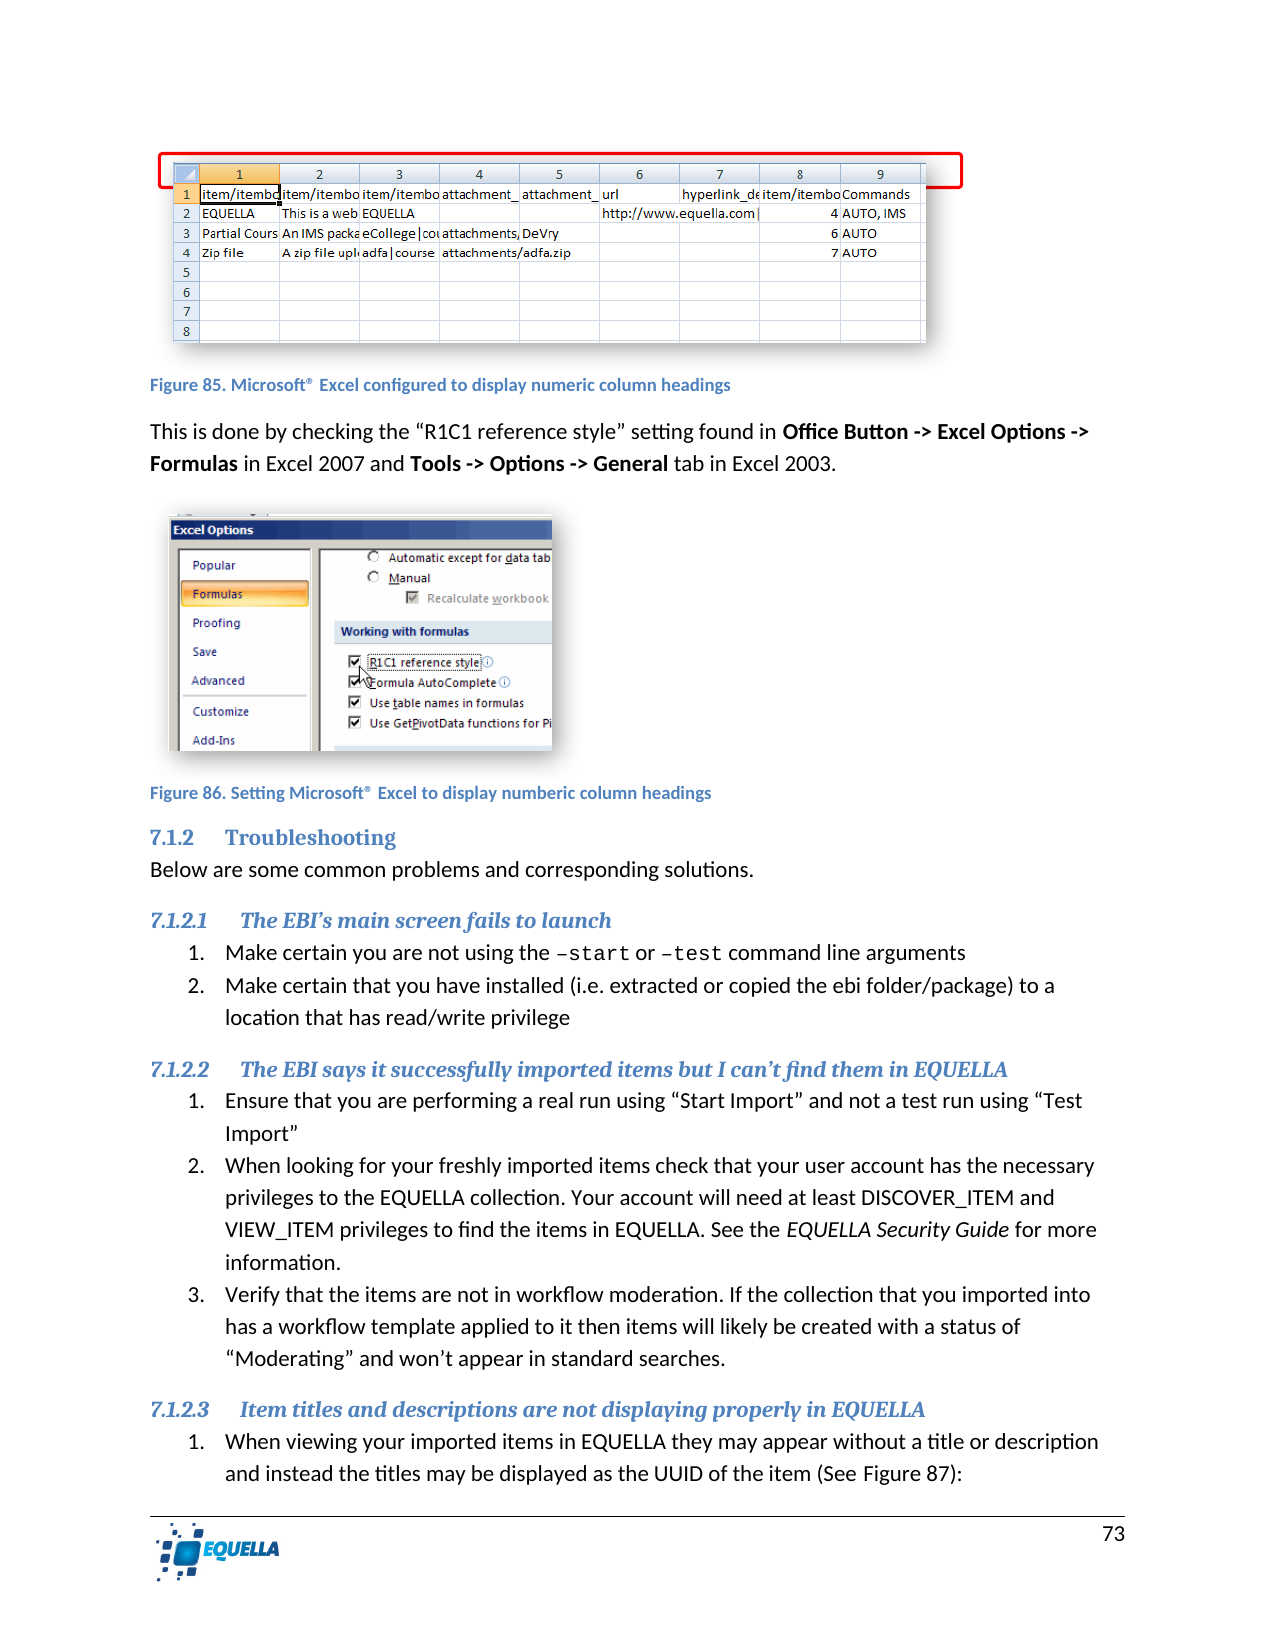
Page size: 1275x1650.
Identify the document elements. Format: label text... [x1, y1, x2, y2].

list Make certain you are not using the –start or –test command line arguments [187, 938, 1125, 967]
subtitle The EBI’s main screen fails to launch [150, 908, 1125, 934]
list When looking for your freshly imported items check that your user account has the necessary privileges to the EQUELLA collection. Your account will need at least DISCOVER_ITEM and VIEW_ITEM privileges to find the items in EQUELLA. See the EQUELLA Security Guide for more information. [187, 1151, 1125, 1276]
picture [168, 514, 552, 751]
list Make certain that you have installed (i.e. extracted or copied the ebi folder/package) to a location that has read/write privilege [187, 971, 1125, 1031]
subtitle The EBI says it successfully imported items but I can’t find them in EQUELLA [150, 1056, 1125, 1083]
text This is done by checking the “R1C1 reference style” setting found in Office Button -> Excel Options -> Formulas in Excel 2007 and Tools -> Options -> General tab in Excel 2003. [150, 417, 1125, 477]
subtitle Troubleshooting [150, 825, 1125, 851]
text Below are some common problems and corresponding solutions. [150, 855, 1125, 883]
text Figure 85. Microsoft® Excel configured to display numeric column headings [150, 373, 1125, 396]
picture [173, 162, 926, 343]
list Verify that the items are not in workflow moderation. If the collection that you imported into has a workflow template applied to it then items will likely be created with a status of “Moderating” and won’t appear in standard searches. [187, 1280, 1125, 1372]
picture [143, 1509, 294, 1590]
text Figure 86. Setting Microsoft® Excel to display numberic column headings [150, 781, 1125, 804]
list When viewing your imported items in EQUELLA they may appear without a title or description and instead the titles may be displayed as the UUID of the item (See Figure 87): [187, 1427, 1125, 1488]
subtitle Item titles and descriptions are not displaying properly in EQUELLA [150, 1397, 1125, 1423]
list Ensure that you are performing a real run using “Start Import” and not a test run using “Test Import” [187, 1087, 1125, 1147]
